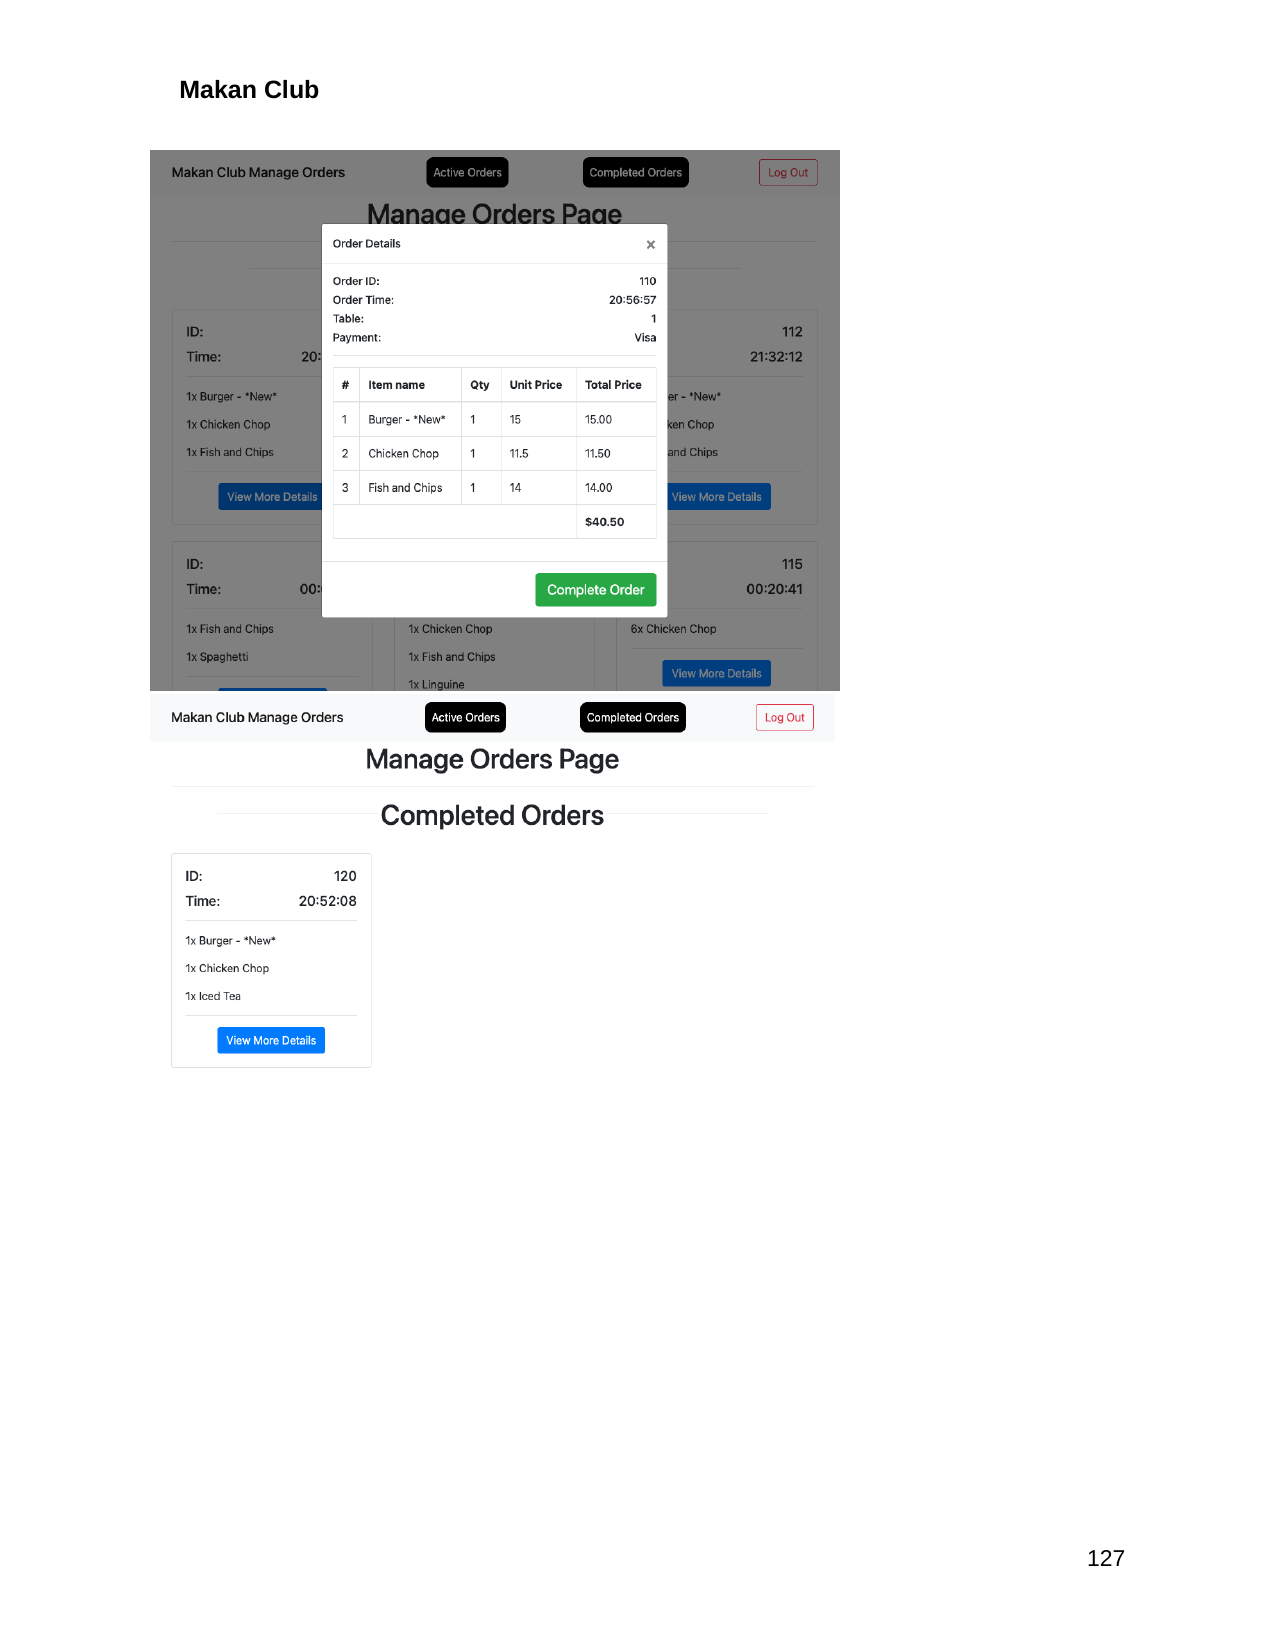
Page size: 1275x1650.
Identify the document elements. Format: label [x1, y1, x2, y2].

picture [150, 694, 835, 1234]
picture [150, 150, 840, 691]
